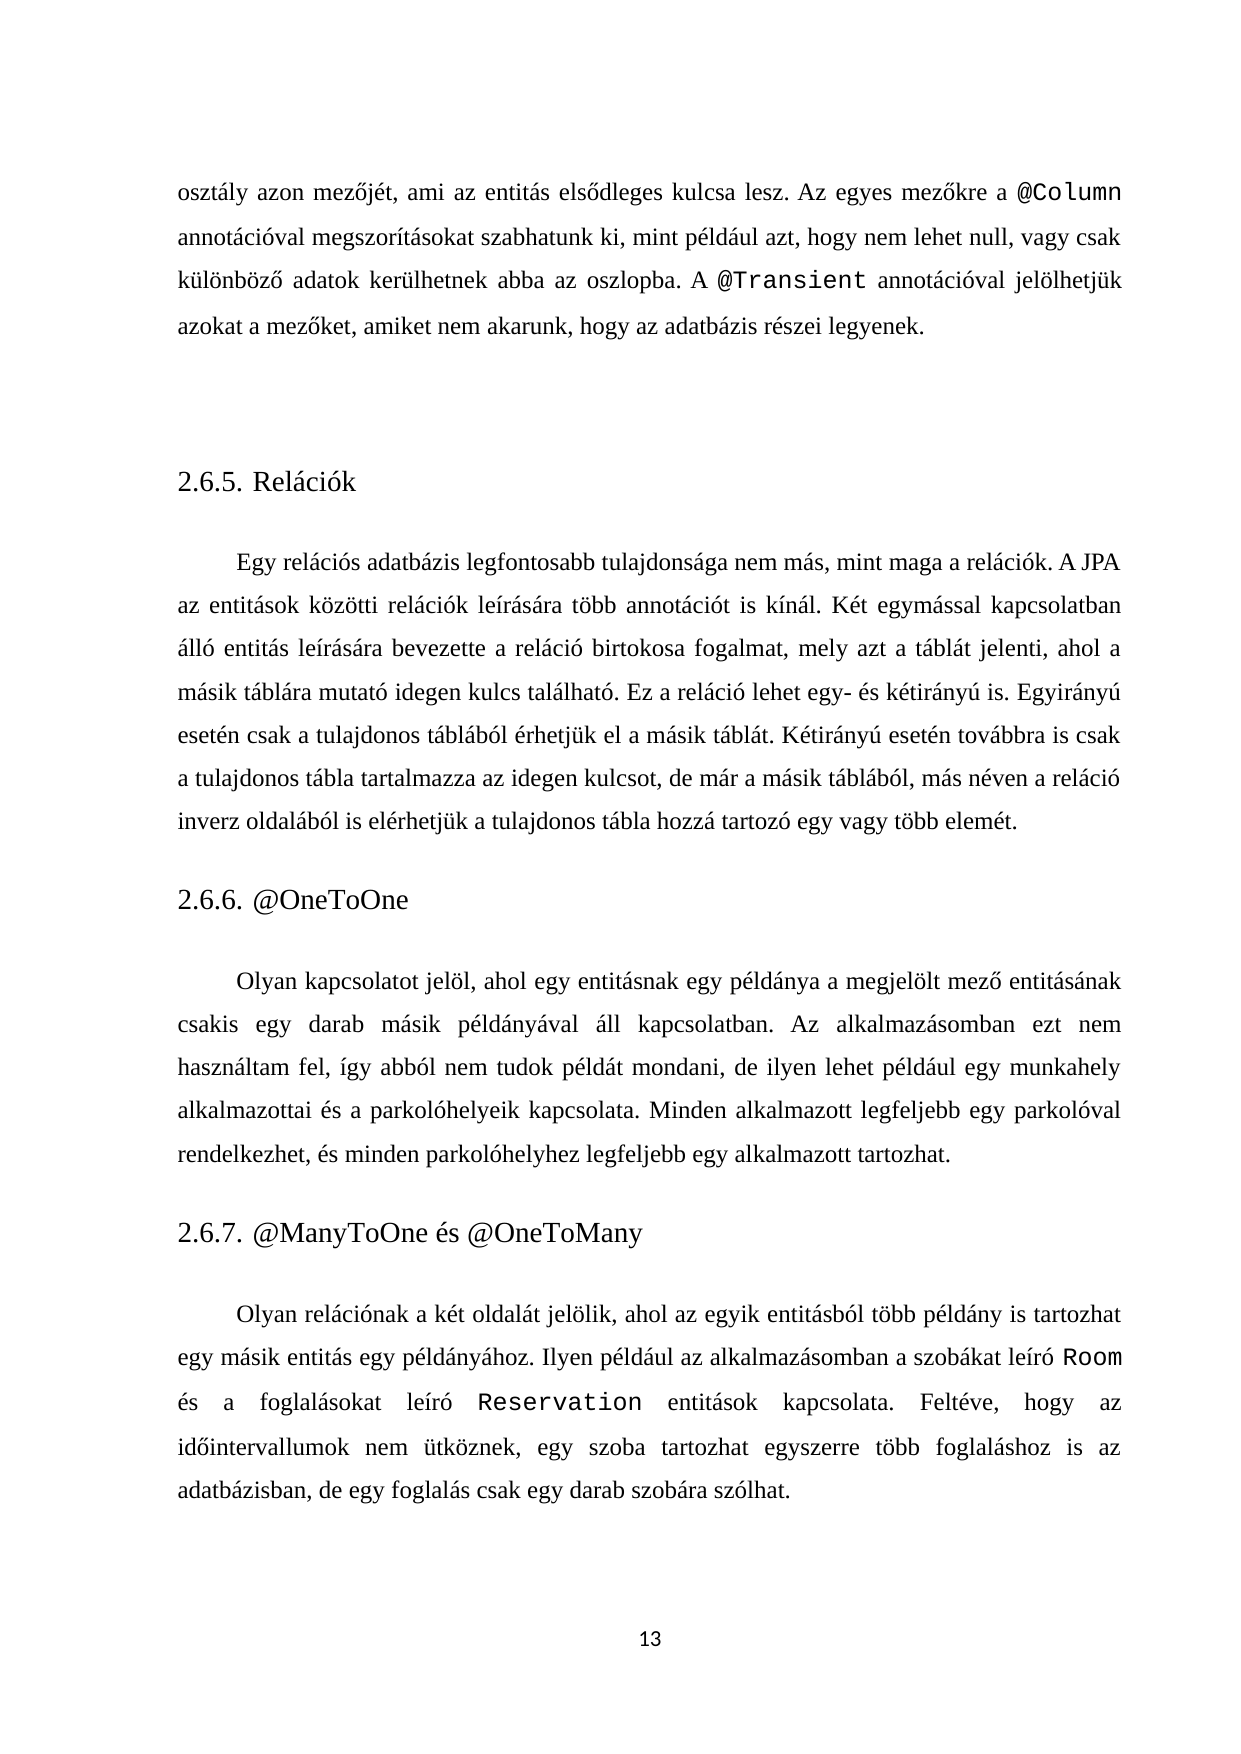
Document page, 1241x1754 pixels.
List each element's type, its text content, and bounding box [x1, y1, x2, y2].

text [177, 177, 1122, 339]
subtitle Relációk [177, 464, 1122, 497]
subtitle @OneToOne [177, 882, 1122, 916]
text Olyan relációnak a két oldalát jelölik, ahol az egyik entitásból több példány is tartozhat egy másik entitás egy példányához. Ilyen például az alkalmazásomban a szobákat leíró Room és a foglalásokat leíró Reservation entitások kapcsolata. Feltéve, hogy az időintervallumok nem ütköznek, egy szoba tartozhat egyszerre több foglaláshoz is az adatbázisban, de egy foglalás csak egy darab szobára szólhat. [177, 1299, 1122, 1504]
subtitle @ManyToOne és @OneToMany [177, 1215, 1122, 1249]
text Egy relációs adatbázis legfontosabb tulajdonsága nem más, mint maga a relációk. A JPA az entitások közötti relációk leírására több annotációt is kínál. Két egymással kapcsolatban álló entitás leírására bevezette a reláció birtokosa fogalmat, mely azt a táblát jelenti, ahol a másik táblára mutató idegen kulcs található. Ez a reláció lehet egy- és kétirányú is. Egyirányú esetén csak a tulajdonos táblából érhetjük el a másik táblát. Kétirányú esetén továbbra is csak a tulajdonos tábla tartalmazza az idegen kulcsot, de már a másik táblából, más néven a reláció inverz oldalából is elérhetjük a tulajdonos tábla hozzá tartozó egy vagy több elemét. [177, 547, 1122, 835]
text Olyan kapcsolatot jelöl, ahol egy entitásnak egy példánya a megjelölt mező entitásának csakis egy darab másik példányával áll kapcsolatban. Az alkalmazásomban ezt nem használtam fel, így abból nem tudok példát mondani, de ilyen lehet például egy munkahely alkalmazottai és a parkolóhelyeik kapcsolata. Minden alkalmazott legfeljebb egy parkolóval rendelkezhet, és minden parkolóhelyhez legfeljebb egy alkalmazott tartozhat. [177, 966, 1122, 1167]
